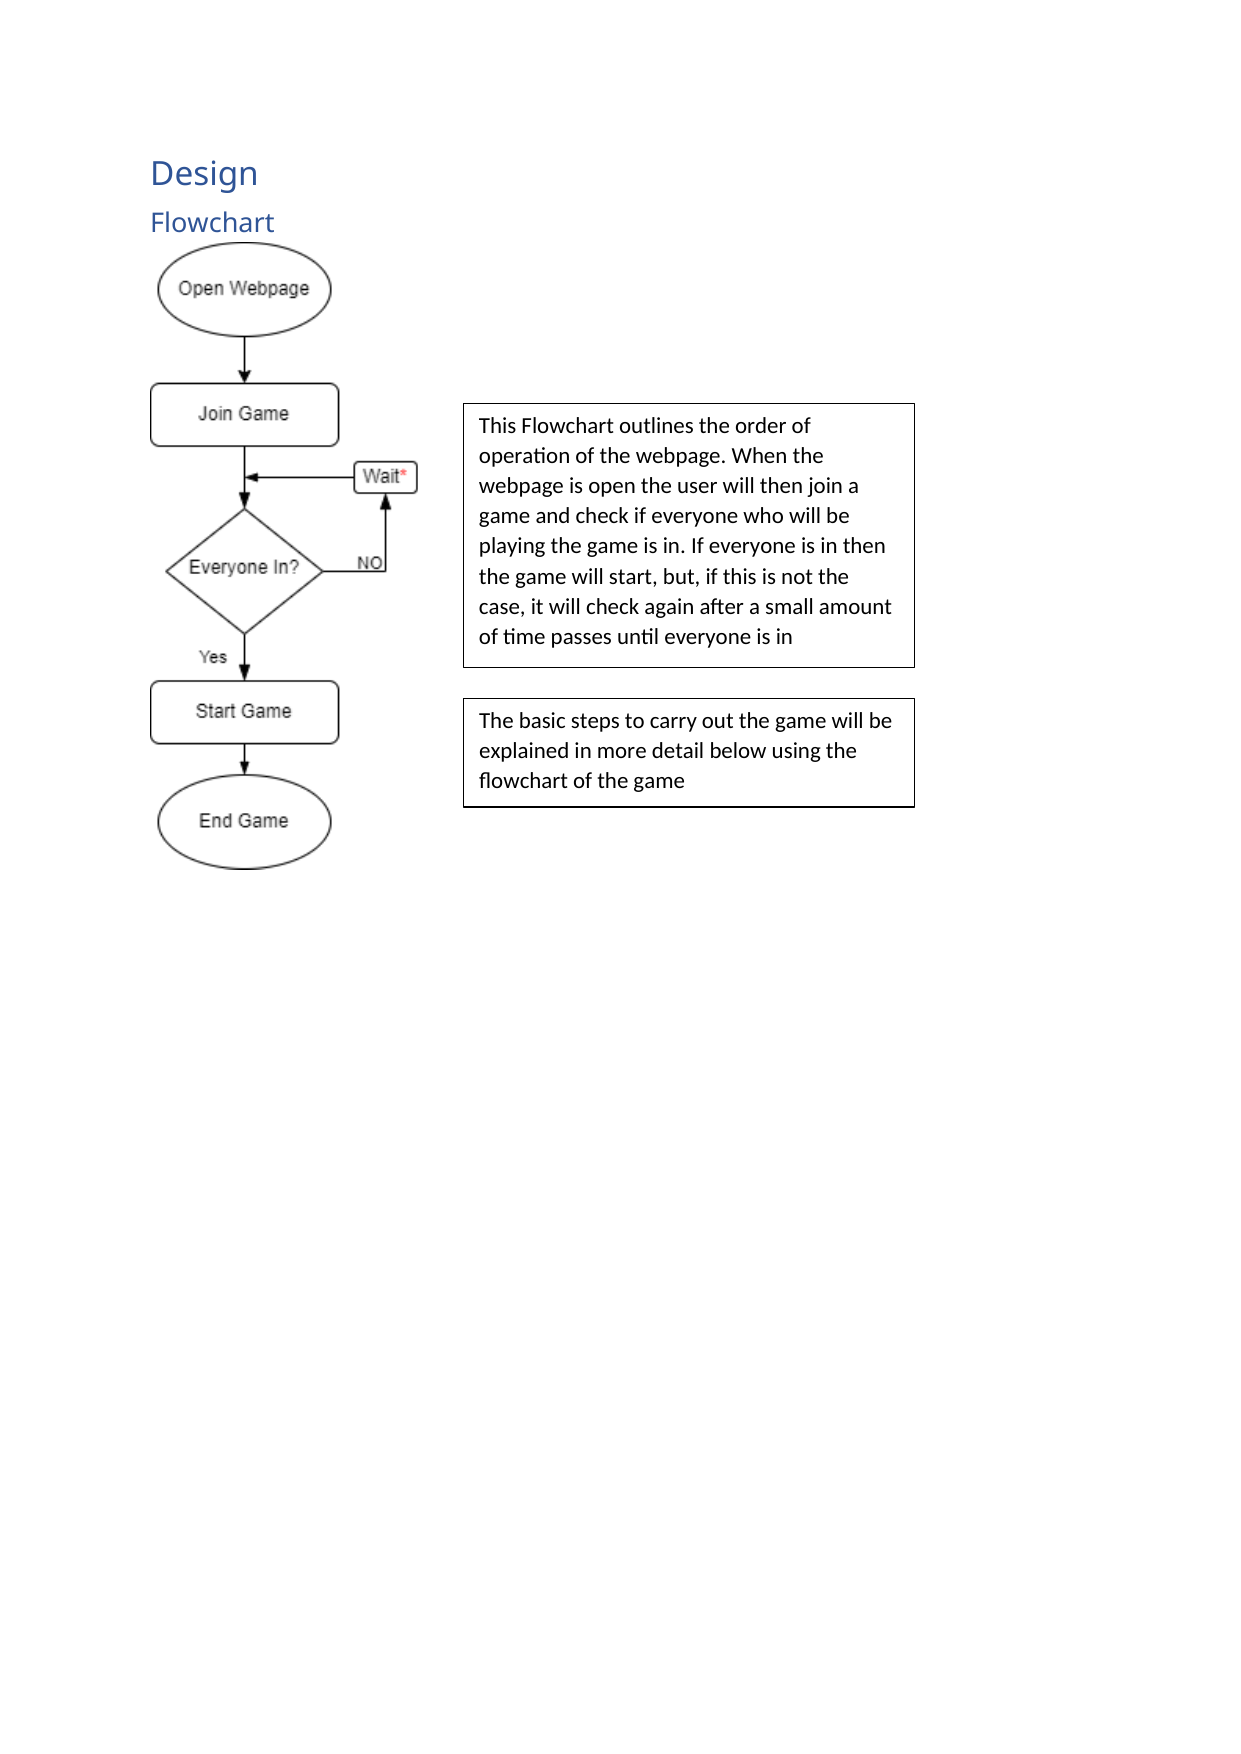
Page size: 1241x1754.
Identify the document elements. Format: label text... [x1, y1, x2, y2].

subtitle Design [150, 150, 1090, 195]
picture [150, 242, 418, 870]
subtitle Flowchart [150, 203, 1090, 240]
